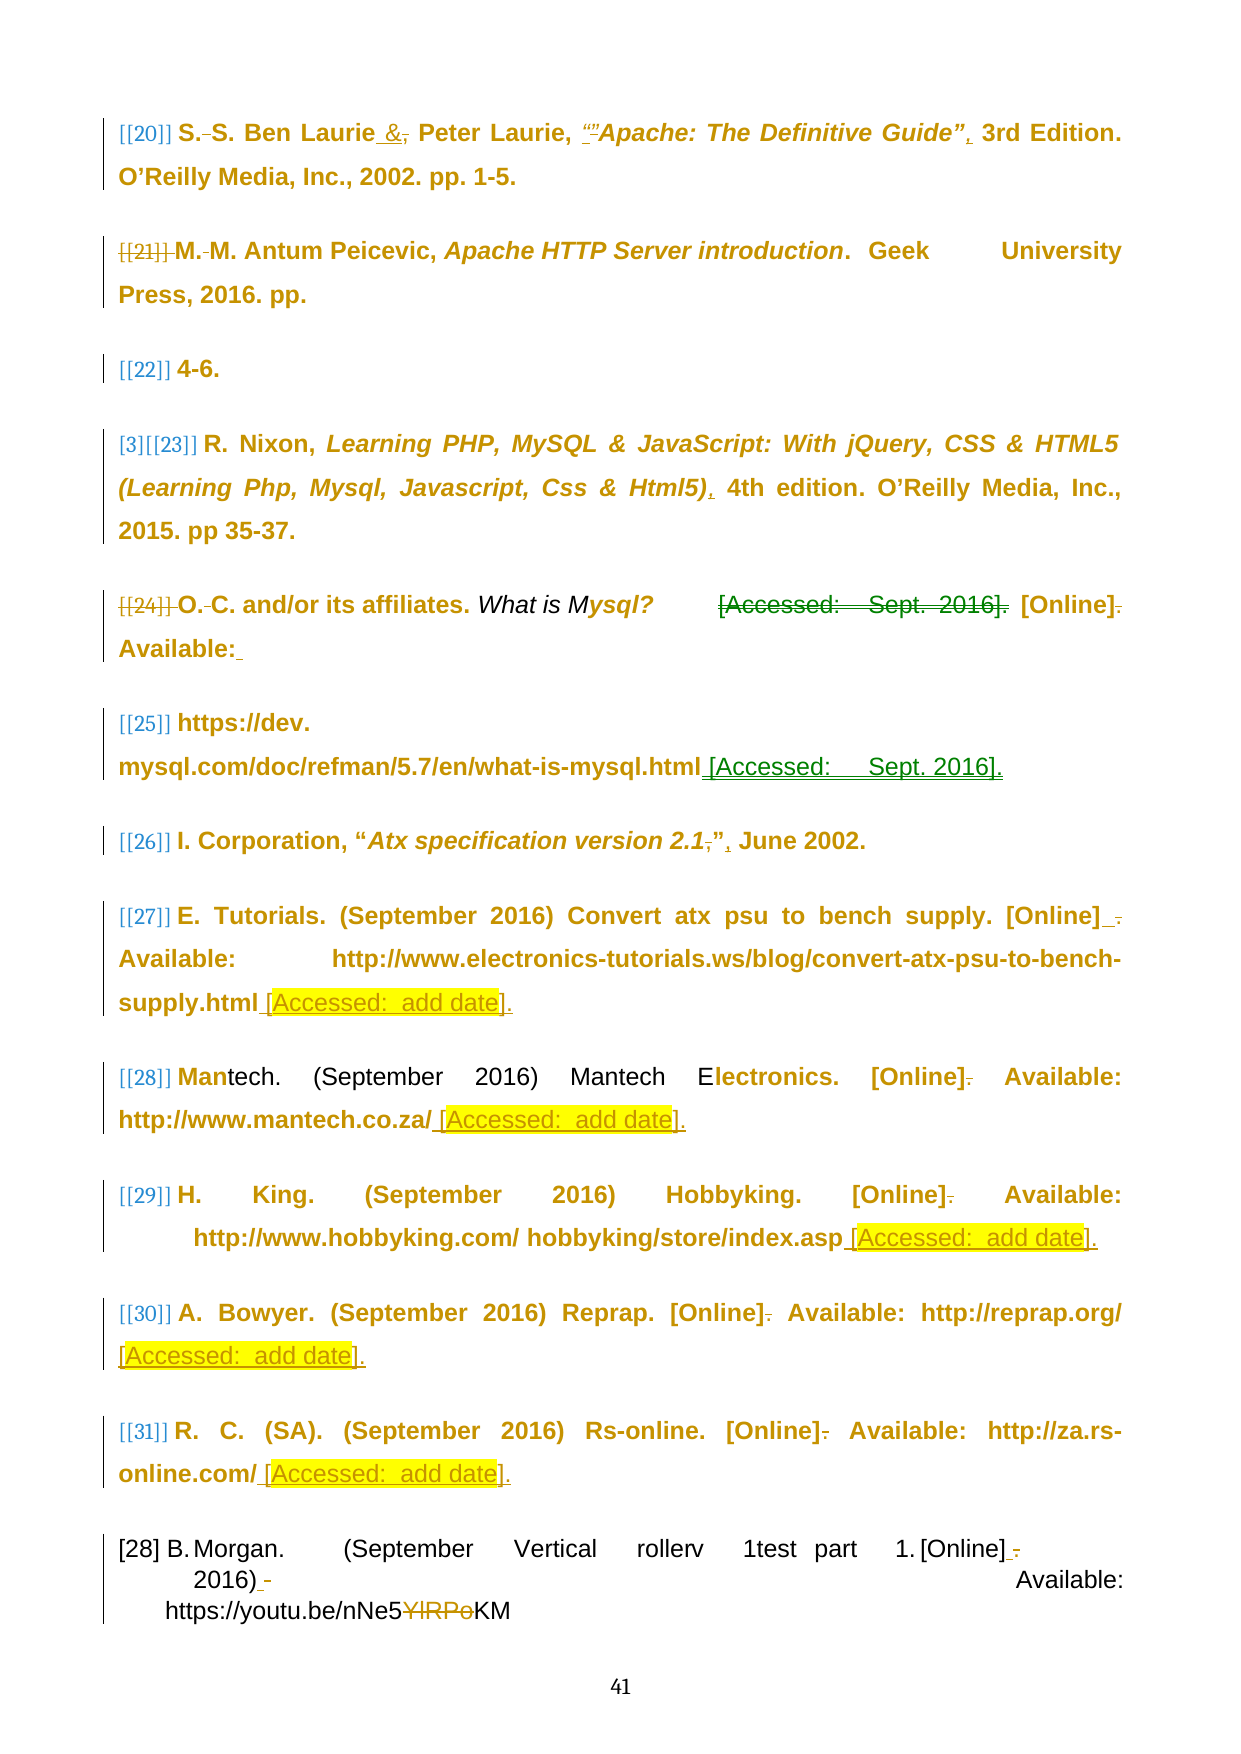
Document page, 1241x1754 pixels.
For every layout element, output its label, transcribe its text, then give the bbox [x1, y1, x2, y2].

list O.C. and/or its affiliates. What is Mysql? [Online] Available: [118, 590, 1122, 662]
table_header v 1 [691, 1534, 756, 1624]
list S.S. Ben Laurie Peter Laurie, Apache: The Definitive Guide” 3rd Edition. O’Reilly Media, Inc., 2002. pp. 1-5. [118, 118, 1122, 190]
table_header [Online] Available: [920, 1534, 1122, 1624]
list E. Tutorials. (September 2016) Convert atx psu to bench supply. [Online]Available: http://www.electronics-tutorials.ws/blog/convert-atx-psu-to-bench-supply.html [118, 901, 1122, 1016]
table_header test [756, 1534, 814, 1624]
list Mantech. (September 2016) Mantech Electronics. [Online] Available: http://www.mantech.co.za/ [118, 1062, 1122, 1134]
list A. Bowyer. (September 2016) Reprap. [Online] Available: http://reprap.org/ [118, 1298, 1122, 1370]
list M.M. Antum Peicevic, Apache HTTP Server introduction. Geek University Press, 2016. pp. [118, 236, 1122, 308]
list https://dev.mysql.com/doc/refman/5.7/en/what-is-mysql.html [118, 708, 1122, 780]
table_header Vertical roller [514, 1534, 691, 1624]
list R. C. (SA). (September 2016) Rs-online. [Online] Available: http://za.rs-online.com/ [118, 1416, 1122, 1488]
list 4-6. [118, 354, 1122, 383]
table_header part 1. [814, 1534, 920, 1624]
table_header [118, 1534, 514, 1624]
list H. King. (September 2016) Hobbyking. [Online] Available: http://www.hobbyking.com/ hobbyking/store/index.asp [118, 1180, 1122, 1252]
list I. Corporation, “Atx specification version 2.1” June 2002. [118, 826, 1122, 855]
list R. Nixon, Learning PHP, MySQL & JavaScript: With jQuery, CSS & HTML5 (Learning Php, Mysql, Javascript, Css & Html5) 4th edition. O’Reilly Media, Inc., 2015. pp 35-37. [118, 429, 1122, 544]
